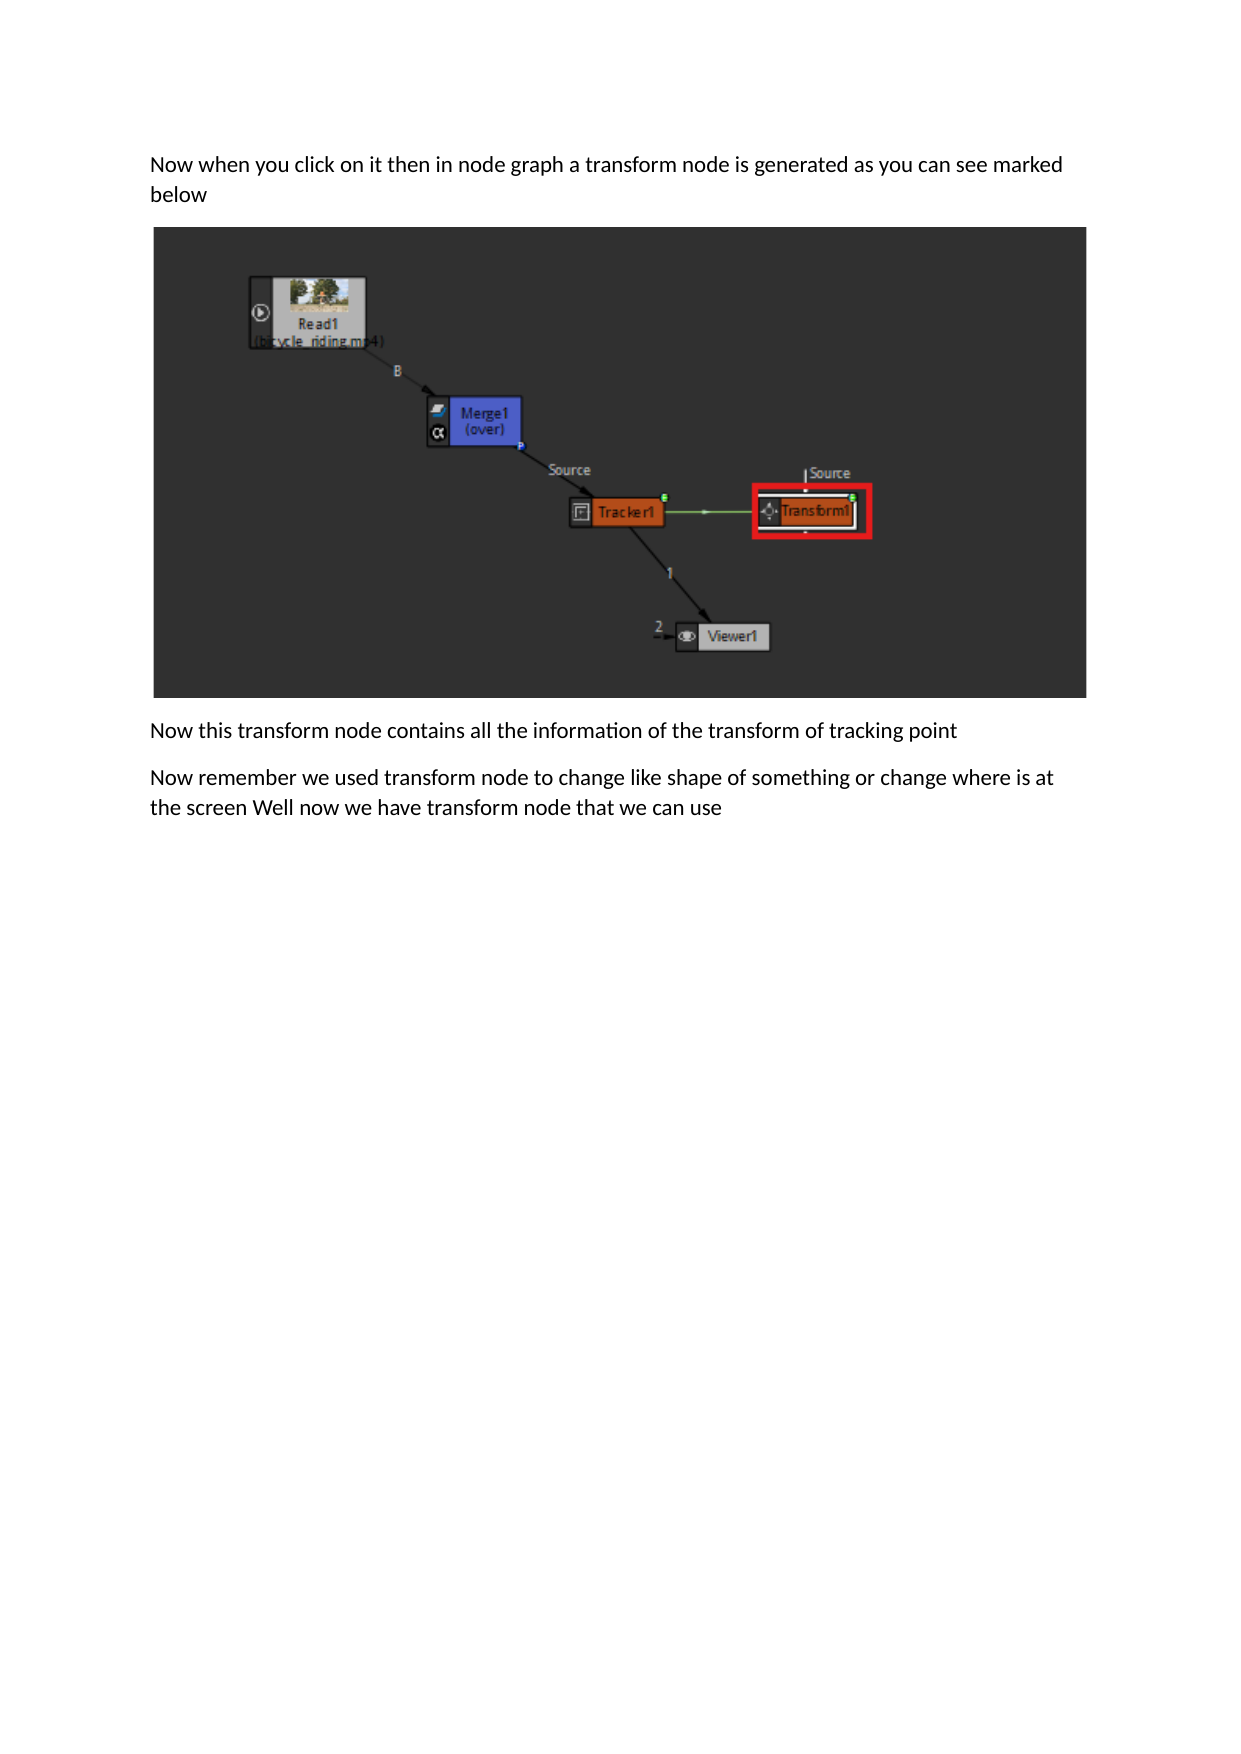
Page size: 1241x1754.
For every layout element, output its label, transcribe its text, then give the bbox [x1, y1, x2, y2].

text Now remember we used transform node to change like shape of something or change where is at the screen Well now we have transform node that we can use [150, 763, 1090, 821]
text Now when you click on it then in node graph a transform node is generated as you can see marked below [150, 150, 1090, 208]
text Now this transform node contains all the information of the transform of tracking point [150, 716, 1090, 744]
picture [153, 227, 1087, 698]
